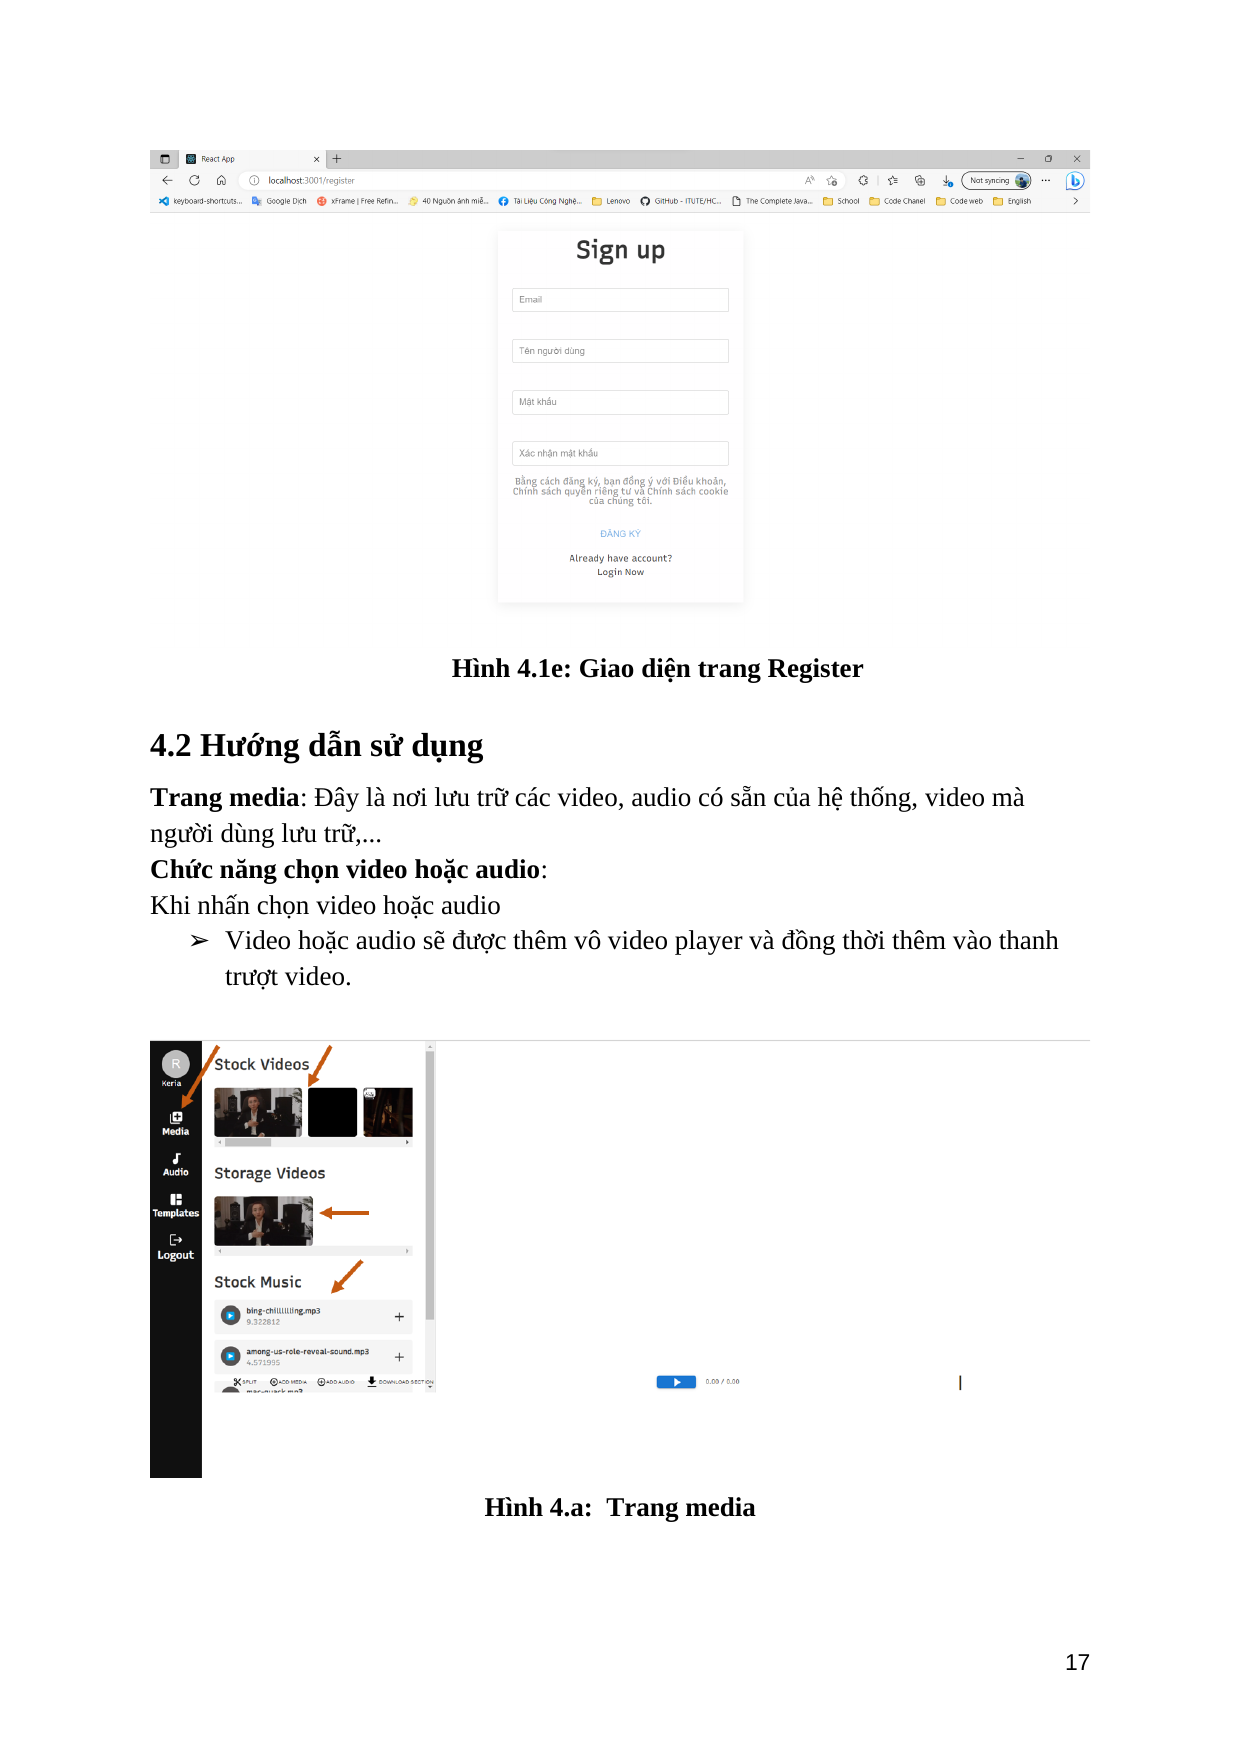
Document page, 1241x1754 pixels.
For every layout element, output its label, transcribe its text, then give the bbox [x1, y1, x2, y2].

list Video hoặc audio sẽ được thêm vô video player và đồng thời thêm vào thanh trượt video. [187, 924, 1090, 991]
text Khi nhấn chọn video hoặc audio [150, 889, 1090, 920]
subtitle 4.2 Hướng dẫn sử dụng [150, 725, 1090, 763]
text Hình 4.1e: Giao diện trang Register [150, 652, 1090, 683]
text Hình 4.a: Trang media [150, 1491, 1090, 1523]
text Chức năng chọn video hoặc audio: [150, 853, 1090, 884]
picture [150, 150, 1091, 648]
text Trang media: Đây là nơi lưu trữ các video, audio có sẵn của hệ thống, video mà người dùng lưu trữ,... [150, 782, 1090, 848]
picture [150, 996, 1091, 1488]
